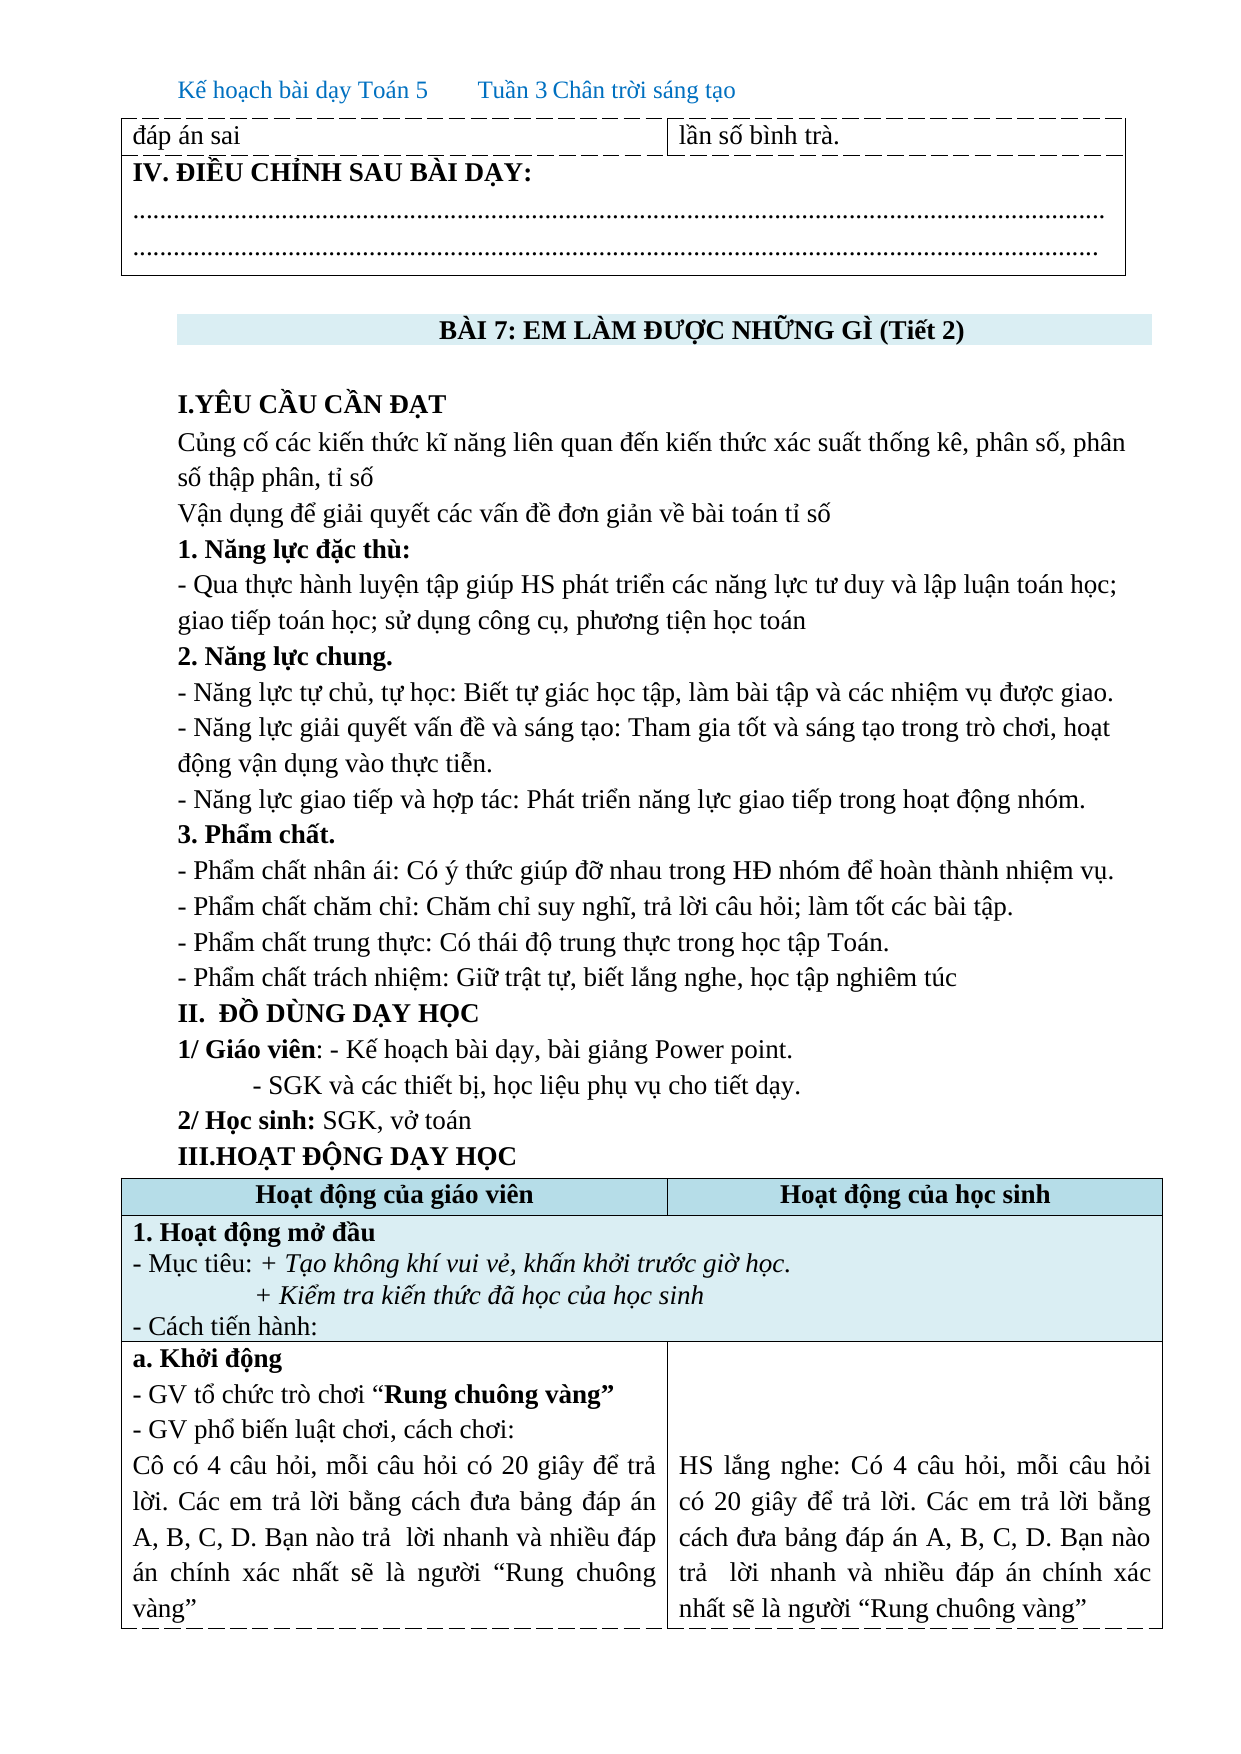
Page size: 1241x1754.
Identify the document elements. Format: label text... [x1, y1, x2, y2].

list - Năng lực tự chủ, tự học: Biết tự giác học tập, làm bài tập và các nhiệm vụ được giao. [177, 676, 1152, 707]
list - Phẩm chất trách nhiệm: Giữ trật tự, biết lắng nghe, học tập nghiêm túc [177, 962, 1152, 993]
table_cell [122, 118, 667, 154]
list Vận dụng để giải quyết các vấn đề đơn giản về bài toán tỉ số [177, 497, 1152, 528]
text BÀI 7: EM LÀM ĐƯỢC NHỮNG GÌ (Tiết 2) [177, 314, 1152, 345]
list - Phẩm chất nhân ái: Có ý thức giúp đỡ nhau trong HĐ nhóm để hoàn thành nhiệm vụ. [177, 854, 1152, 886]
text - SGK và các thiết bị, học liệu phụ vụ cho tiết dạy. [177, 1069, 1152, 1100]
list III.HOẠT ĐỘNG DẠY HỌC [177, 1140, 1152, 1171]
list - Qua thực hành luyện tập giúp HS phát triển các năng lực tư duy và lập luận toán học; giao tiếp toán học; sử dụng công cụ, phương tiện học toán [177, 568, 1152, 635]
table_cell 1. Hoạt động mở đầu - Mục tiêu: + Tạo không khí vui vẻ, khấn khởi trước giờ học. + Kiểm tra kiến thức đã học của học sinh - Cách tiến hành: [122, 1216, 1162, 1341]
table_header Hoạt động của giáo viên [122, 1179, 667, 1215]
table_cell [668, 1342, 1162, 1628]
list 2. Năng lực chung. [177, 640, 1152, 671]
list Củng cố các kiến thức kĩ năng liên quan đến kiến thức xác suất thống kê, phân số, phân số thập phân, tỉ số [177, 426, 1152, 492]
text 2/ Học sinh: SGK, vở toán [177, 1104, 1152, 1136]
list 3. Phẩm chất. [177, 819, 1152, 850]
list 1. Năng lực đặc thù: [177, 533, 1152, 564]
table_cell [122, 1342, 667, 1628]
table_header Hoạt động của học sinh [668, 1179, 1162, 1215]
table_cell IV. ĐIỀU CHỈNH SAU BÀI DẠY: ............................................................................................................................................................................................................................................................................................... [122, 155, 1125, 275]
list - Phẩm chất trung thực: Có thái độ trung thực trong học tập Toán. [177, 926, 1152, 957]
list I.YÊU CẦU CẦN ĐẠT [177, 388, 1152, 419]
list - Năng lực giao tiếp và hợp tác: Phát triển năng lực giao tiếp trong hoạt động nhóm. [177, 783, 1152, 814]
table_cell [668, 118, 1125, 154]
list - Năng lực giải quyết vấn đề và sáng tạo: Tham gia tốt và sáng tạo trong trò chơi, hoạt động vận dụng vào thực tiễn. [177, 711, 1152, 778]
list II. ĐỒ DÙNG DẠY HỌC [177, 997, 1152, 1028]
text 1/ Giáo viên: - Kế hoạch bài dạy, bài giảng Power point. [177, 1033, 1152, 1064]
list - Phẩm chất chăm chỉ: Chăm chỉ suy nghĩ, trả lời câu hỏi; làm tốt các bài tập. [177, 890, 1152, 921]
